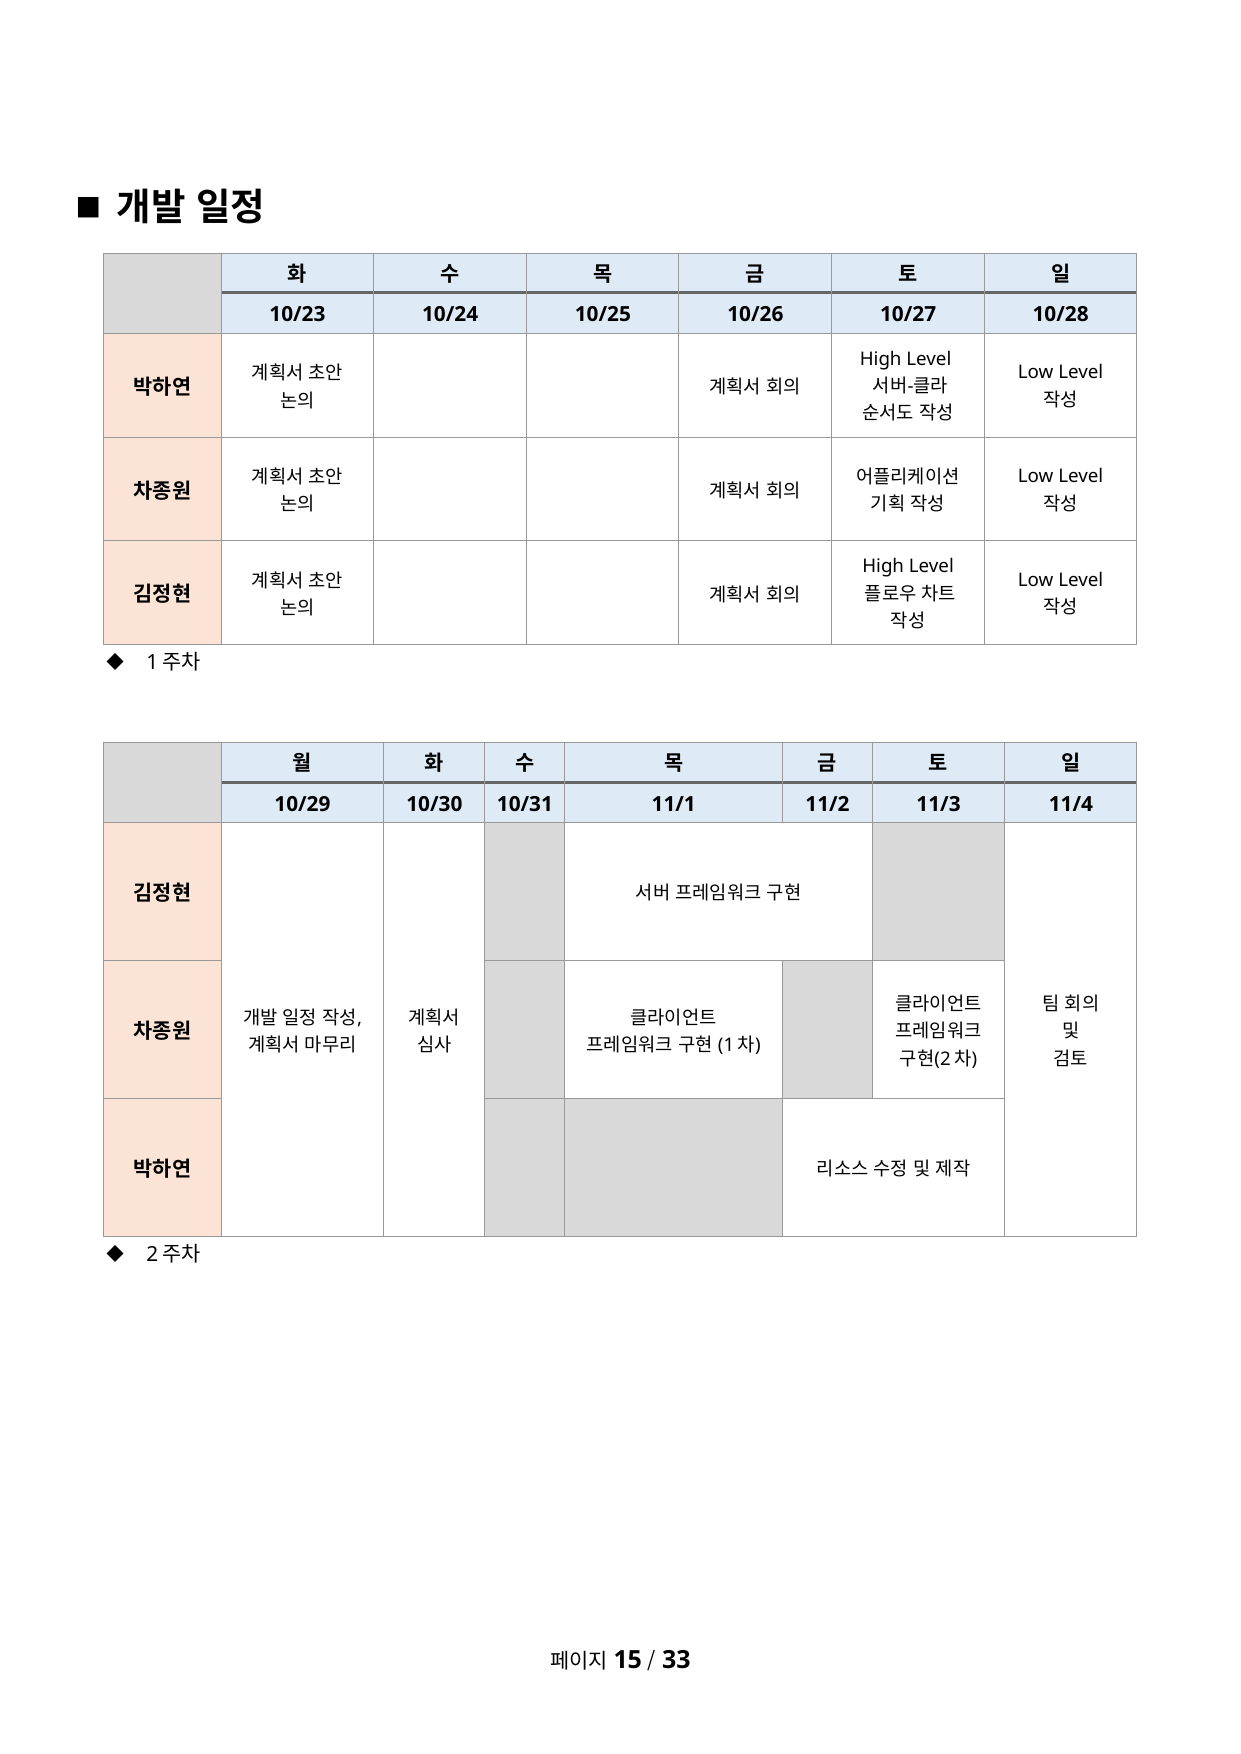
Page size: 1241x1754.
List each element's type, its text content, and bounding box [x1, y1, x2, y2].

table_cell 계획서 심사 [384, 823, 484, 1236]
table_cell 10/25 [527, 294, 678, 333]
table_header 금 [679, 254, 831, 291]
table_cell 11/1 [565, 784, 782, 822]
table_header 화 [222, 254, 373, 291]
table_cell 클라이언트 프레임워크 구현 (1차) [565, 961, 782, 1098]
table_cell [485, 823, 564, 960]
table_cell 10/26 [679, 294, 831, 333]
table_cell 박하연 [104, 334, 221, 437]
table_cell 계획서 초안 논의 [222, 334, 373, 437]
table_cell 개발 일정 작성, 계획서 마무리 [222, 823, 383, 1236]
table_header 토 [873, 743, 1004, 781]
table_cell 10/31 [485, 784, 564, 822]
table_cell 팀 회의 및 검토 [1005, 823, 1136, 1236]
table_header [104, 743, 221, 822]
table_cell [527, 334, 678, 437]
text 개발 일정 [75, 177, 1165, 231]
table_cell 차종원 [104, 961, 221, 1098]
table_cell 박하연 [104, 1099, 221, 1236]
table_cell 클라이언트 프레임워크 구현(2차) [873, 961, 1004, 1098]
table_cell 김정현 [104, 541, 221, 644]
table_cell 계획서 초안 논의 [222, 541, 373, 644]
table_cell 11/4 [1005, 784, 1136, 822]
table_cell 10/30 [384, 784, 484, 822]
table_header 수 [374, 254, 526, 291]
table_header 일 [985, 254, 1136, 291]
table_cell Low Level 작성 [985, 438, 1136, 540]
table_cell [374, 438, 526, 540]
table_cell [783, 961, 872, 1098]
table_cell 김정현 [104, 823, 221, 960]
table_cell 리소스 수정 및 제작 [783, 1099, 1004, 1236]
table_header 금 [783, 743, 872, 781]
table_cell 11/2 [783, 784, 872, 822]
table_cell 계획서 회의 [679, 438, 831, 540]
list 1주차 [104, 645, 1165, 676]
table_cell 10/27 [832, 294, 984, 333]
table_cell 11/3 [873, 784, 1004, 822]
table_header 월 [222, 743, 383, 781]
table_cell [485, 961, 564, 1098]
table_cell 10/29 [222, 784, 383, 822]
table_cell Low Level 작성 [985, 541, 1136, 644]
table_cell [374, 541, 526, 644]
table_cell [565, 1099, 782, 1236]
table_cell 차종원 [104, 438, 221, 540]
table_cell [527, 541, 678, 644]
table_cell High Level 플로우 차트 작성 [832, 541, 984, 644]
table_cell High Level 서버-클라 순서도 작성 [832, 334, 984, 437]
table_header 목 [565, 743, 782, 781]
table_cell [527, 438, 678, 540]
table_header 수 [485, 743, 564, 781]
table_header [104, 254, 221, 333]
table_header 목 [527, 254, 678, 291]
table_header 토 [832, 254, 984, 291]
table_cell [873, 823, 1004, 960]
table_cell 계획서 초안 논의 [222, 438, 373, 540]
list 2주차 [104, 1237, 1165, 1267]
table_cell 10/24 [374, 294, 526, 333]
table_cell 어플리케이션 기획 작성 [832, 438, 984, 540]
table_cell [485, 1099, 564, 1236]
table_header 일 [1005, 743, 1136, 781]
table_cell 10/23 [222, 294, 373, 333]
table_cell 서버 프레임워크 구현 [565, 823, 872, 960]
table_cell 계획서 회의 [679, 334, 831, 437]
table_header 화 [384, 743, 484, 781]
table_cell 10/28 [985, 294, 1136, 333]
table_cell Low Level 작성 [985, 334, 1136, 437]
table_cell [374, 334, 526, 437]
table_cell 계획서 회의 [679, 541, 831, 644]
